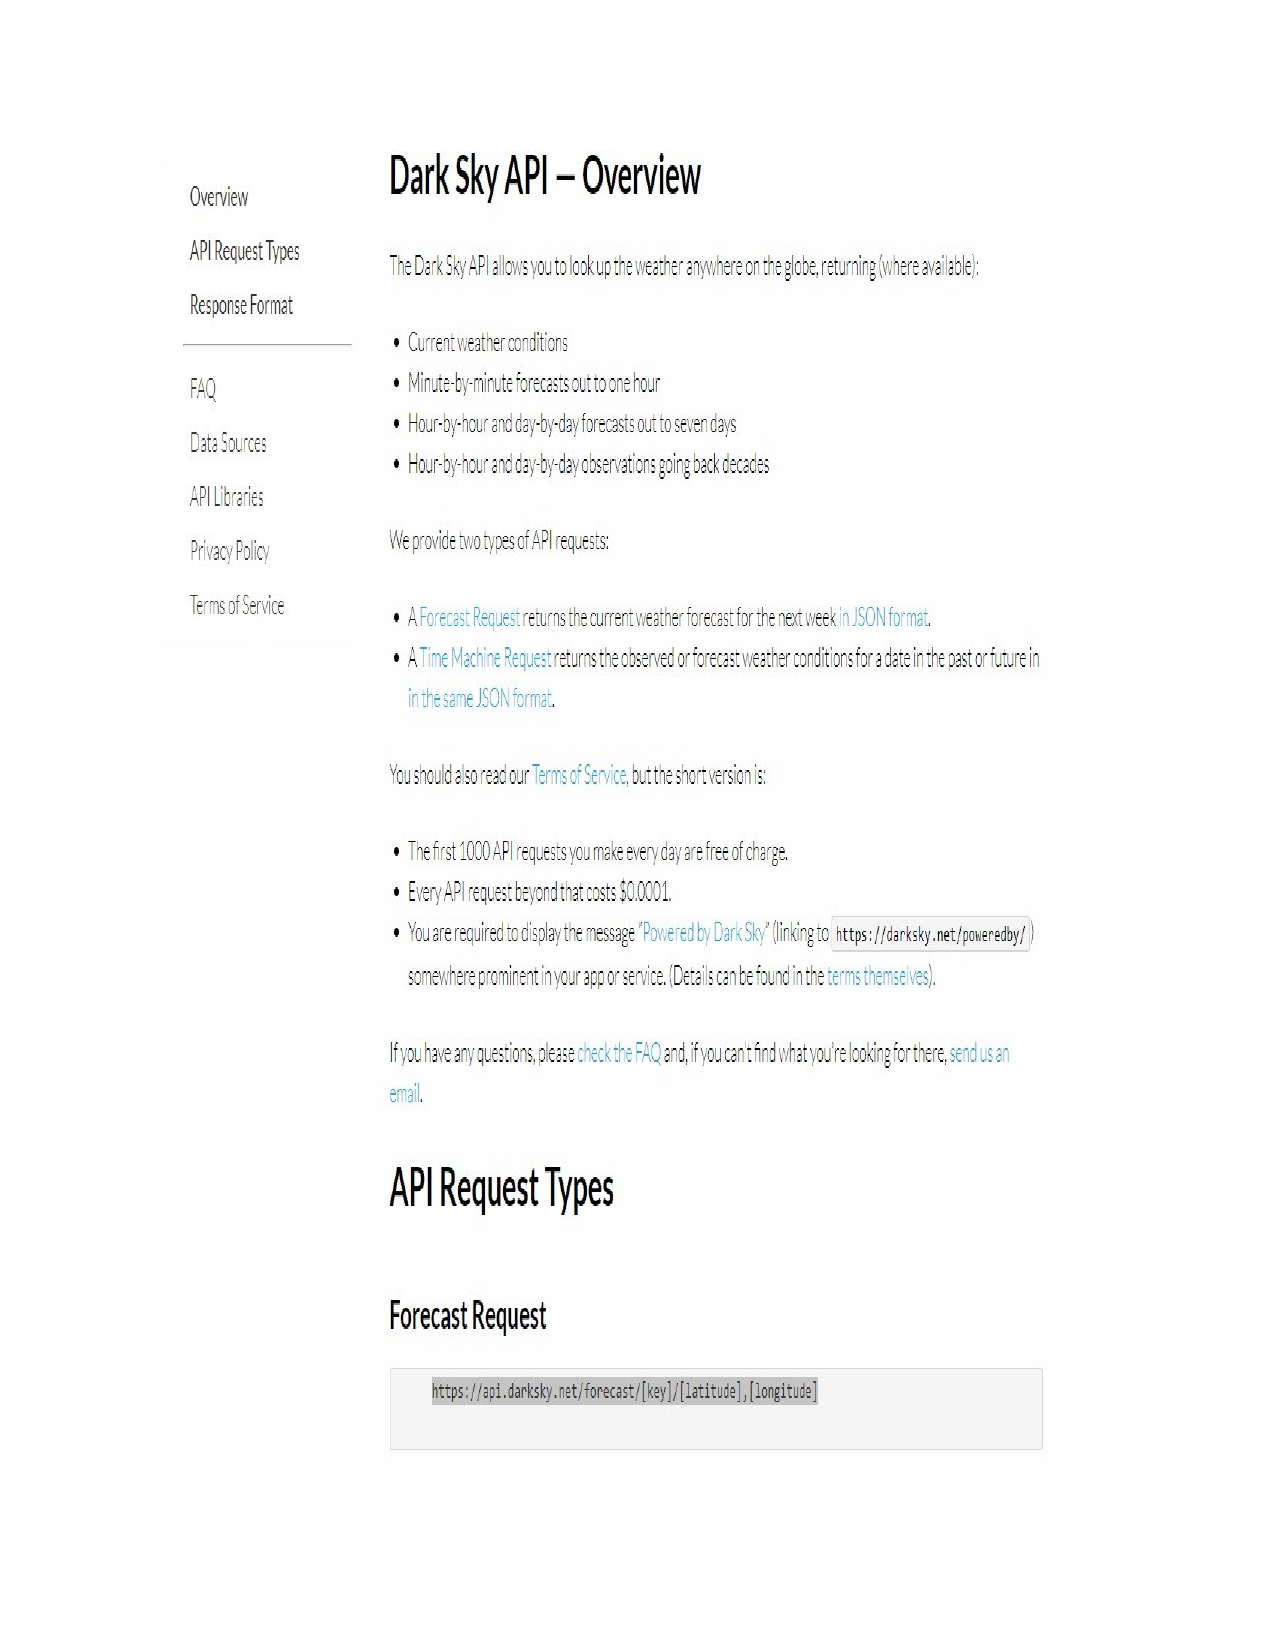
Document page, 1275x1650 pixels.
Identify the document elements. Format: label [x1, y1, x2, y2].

picture [150, 150, 1125, 1478]
